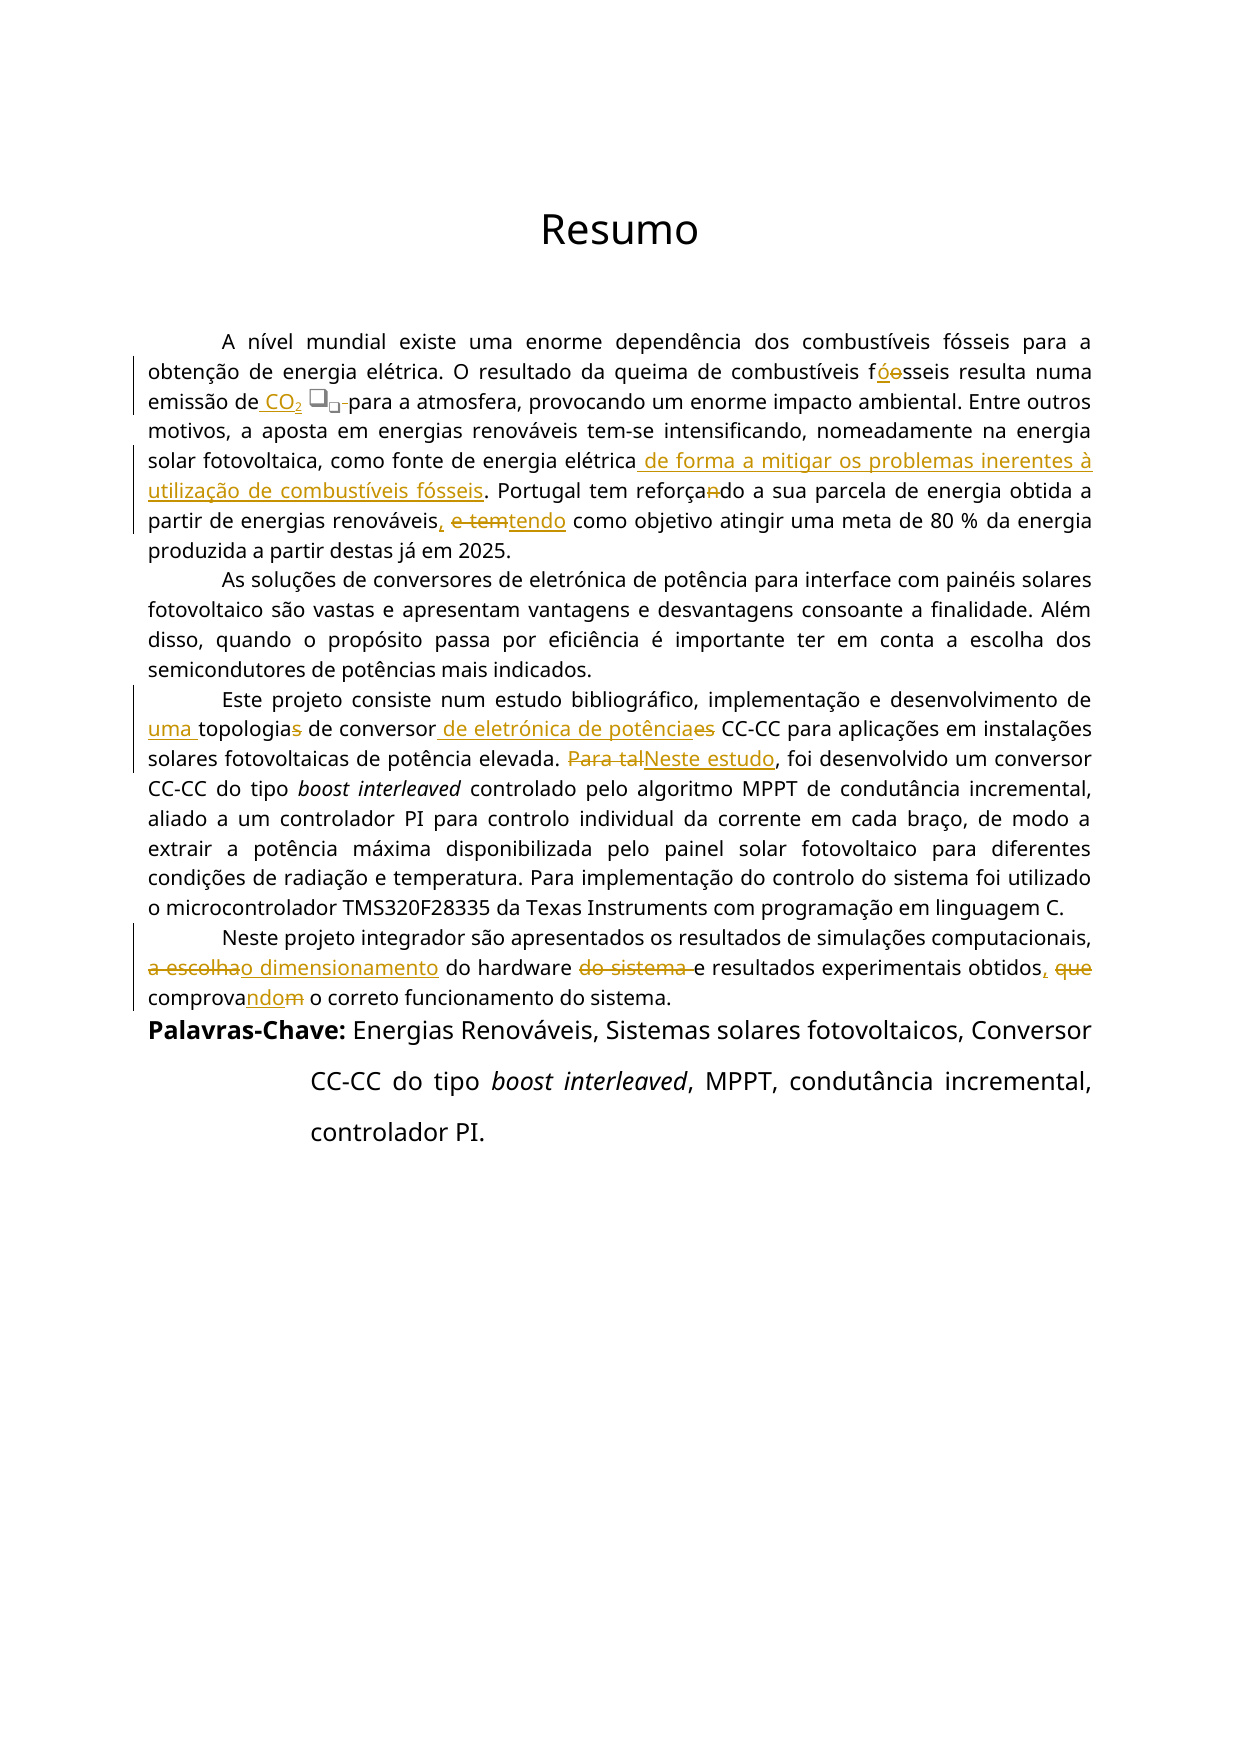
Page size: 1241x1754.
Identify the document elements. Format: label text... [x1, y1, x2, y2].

text A nível mundial existe uma enorme dependência dos combustíveis fósseis para a obtenção de energia elétrica. O resultado da queima de combustíveis fsseis resulta numa emissão de para a atmosfera, provocando um enorme impacto ambiental. Entre outros motivos, a aposta em energias renováveis tem-se intensificando, nomeadamente na energia solar fotovoltaica, como fonte de energia elétrica. Portugal tem reforçado a sua parcela de energia obtida a partir de energias renováveis como objetivo atingir uma meta de 80 % da energia produzida a partir destas já em 2025. [148, 327, 1092, 564]
text Neste projeto integrador são apresentados os resultados de simulações computacionais, do hardware e resultados experimentais obtidos comprova o correto funcionamento do sistema. [148, 923, 1092, 1011]
text Resumo [148, 199, 1092, 256]
text As soluções de conversores de eletrónica de potência para interface com painéis solares fotovoltaico são vastas e apresentam vantagens e desvantagens consoante a finalidade. Além disso, quando o propósito passa por eficiência é importante ter em conta a escolha dos semicondutores de potências mais indicados. [148, 566, 1092, 683]
text Palavras-Chave: Energias Renováveis, Sistemas solares fotovoltaicos, Conversor CC-CC do tipo boost interleaved, MPPT, condutância incremental, controlador PI. [148, 1012, 1092, 1148]
text Este projeto consiste num estudo bibliográfico, implementação e desenvolvimento de topologia de conversor CC-CC para aplicações em instalações solares fotovoltaicas de potência elevada. , foi desenvolvido um conversor CC-CC do tipo boost interleaved controlado pelo algoritmo MPPT de condutância incremental, aliado a um controlador PI para controlo individual da corrente em cada braço, de modo a extrair a potência máxima disponibilizada pelo painel solar fotovoltaico para diferentes condições de radiação e temperatura. Para implementação do controlo do sistema foi utilizado o microcontrolador TMS320F28335 da Texas Instruments com programação em linguagem C. [148, 685, 1092, 922]
